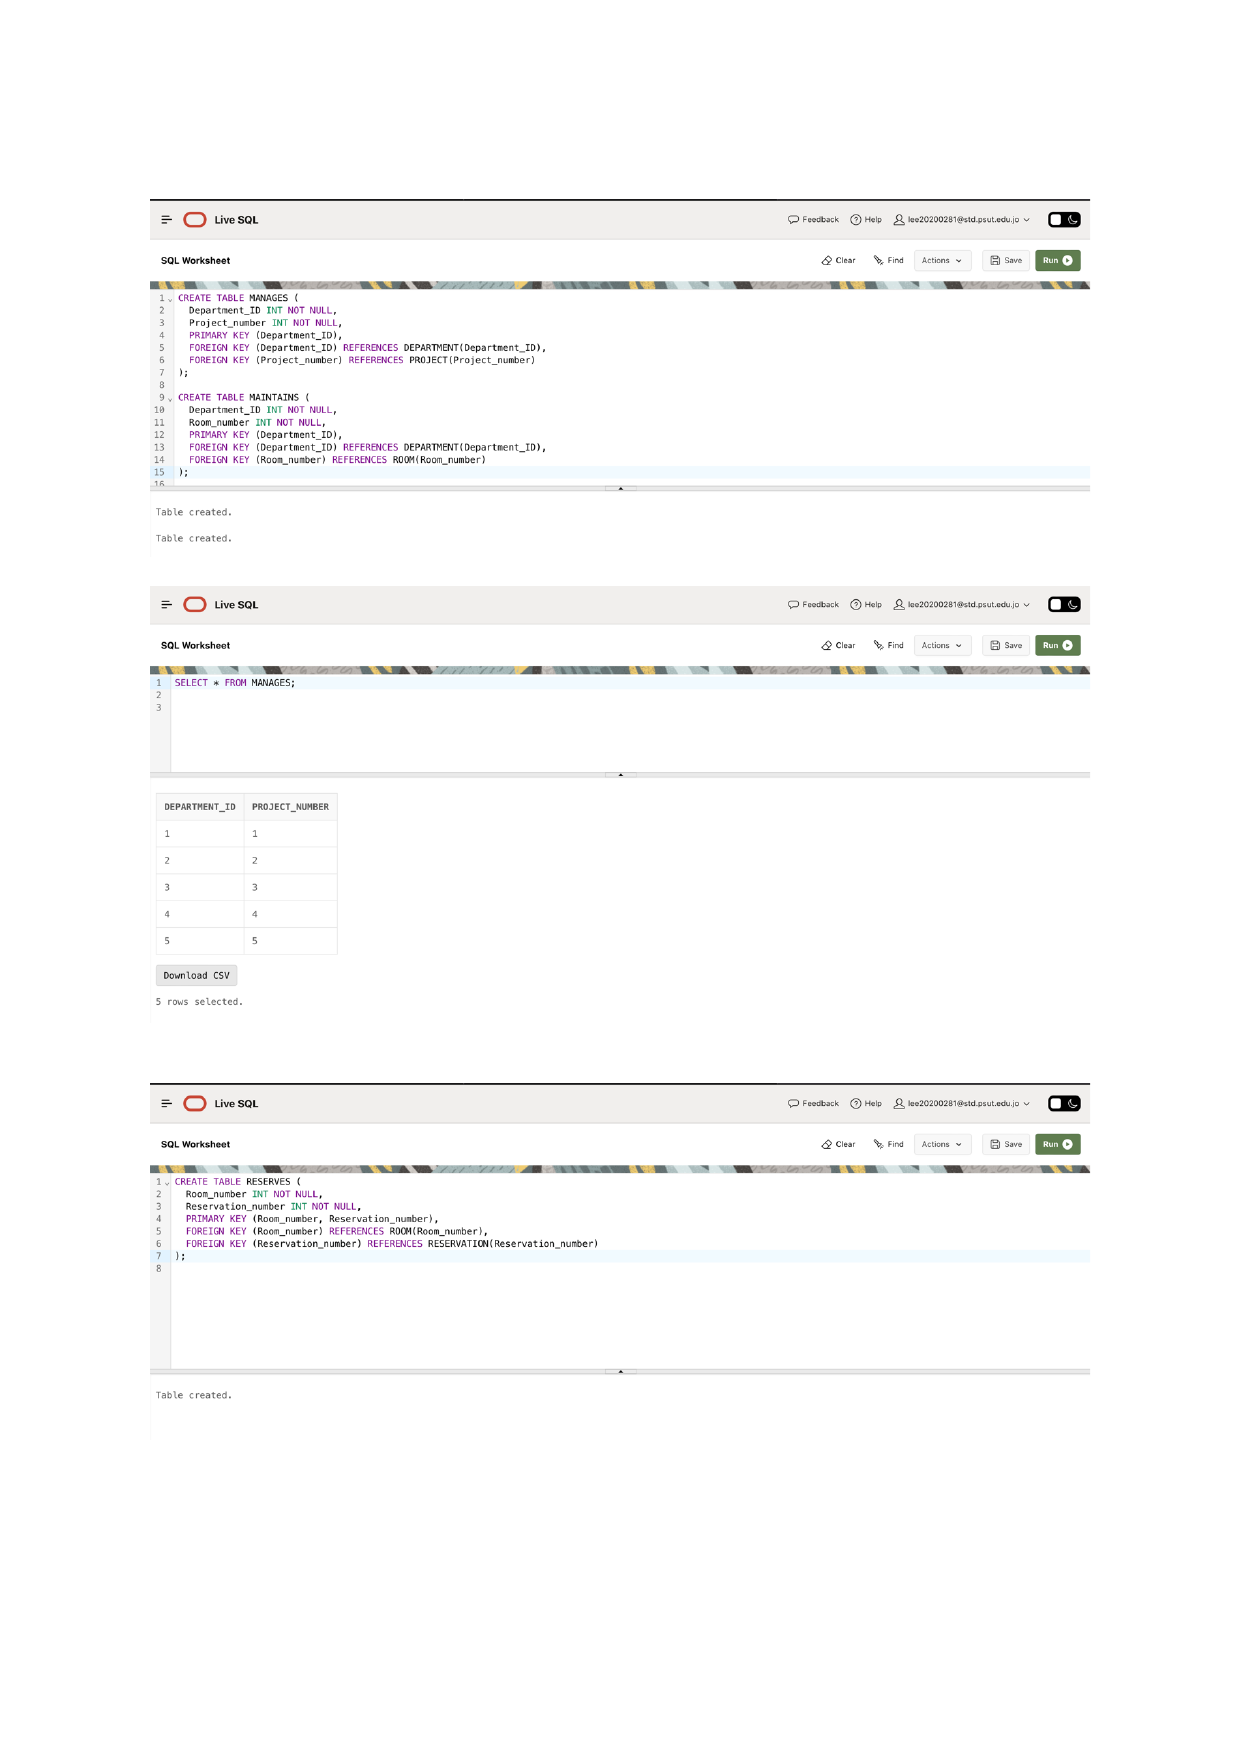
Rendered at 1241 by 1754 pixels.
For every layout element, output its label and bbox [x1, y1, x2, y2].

picture [150, 586, 1091, 1023]
picture [150, 199, 1091, 557]
picture [150, 1083, 1091, 1440]
